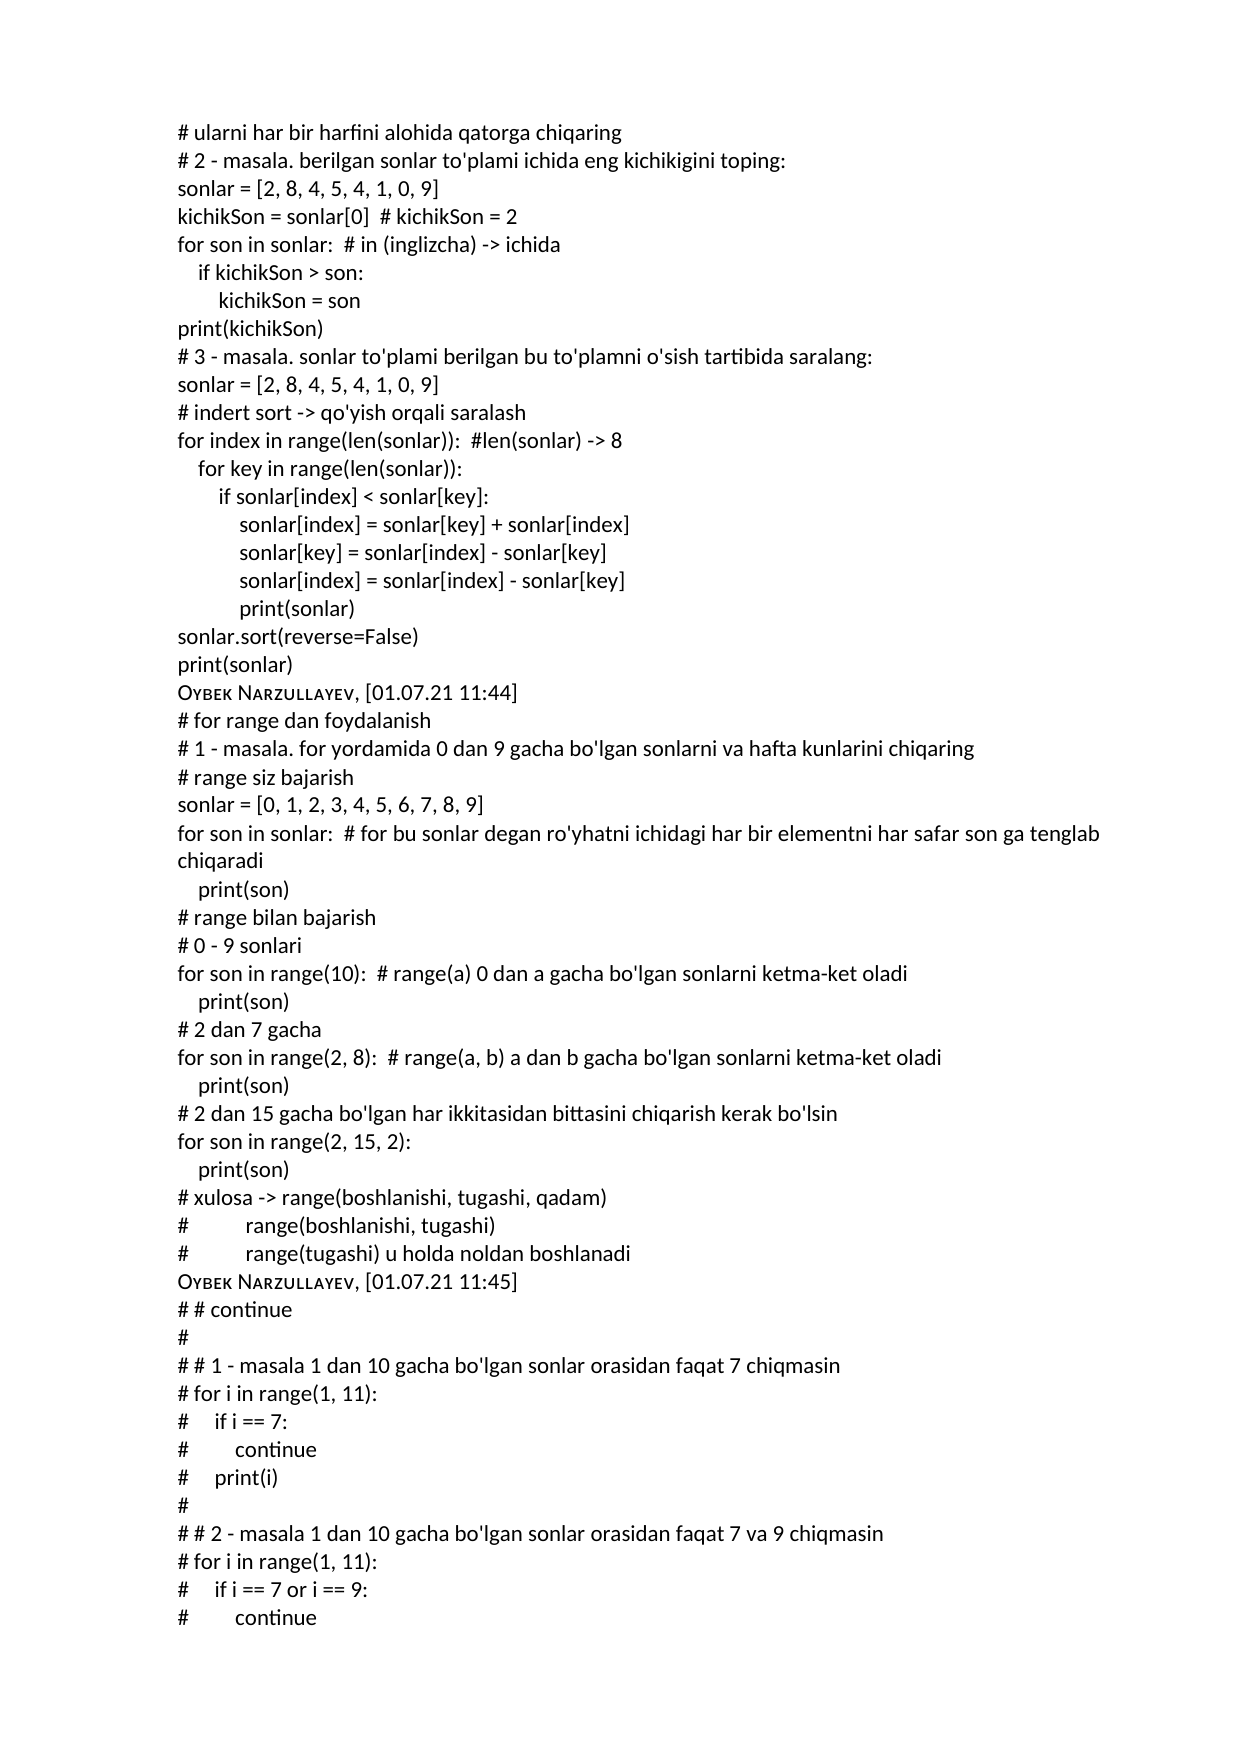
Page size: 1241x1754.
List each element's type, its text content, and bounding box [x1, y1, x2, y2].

text for index in range(len(sonlar)): #len(sonlar) -> 8 [177, 426, 1152, 454]
text # 1 - masala. for yordamida 0 dan 9 gacha bo'lgan sonlarni va hafta kunlarini chiqaring [177, 734, 1152, 763]
text # range siz bajarish [177, 763, 1152, 791]
text sonlar.sort(reverse=False) [177, 622, 1152, 651]
text sonlar = [2, 8, 4, 5, 4, 1, 0, 9] [177, 370, 1152, 398]
text # ularni har bir harfini alohida qatorga chiqaring [177, 118, 1152, 146]
text # continue [177, 1435, 1152, 1463]
text print(son) [177, 875, 1152, 903]
text for son in sonlar: # for bu sonlar degan ro'yhatni ichidagi har bir elementni har safar son ga tenglab chiqaradi [177, 819, 1152, 875]
text # [177, 1323, 1152, 1351]
text # xulosa -> range(boshlanishi, tugashi, qadam) [177, 1183, 1152, 1211]
text sonlar = [2, 8, 4, 5, 4, 1, 0, 9] [177, 174, 1152, 202]
text # 2 - masala. berilgan sonlar to'plami ichida eng kichikigini toping: [177, 146, 1152, 174]
text for son in range(10): # range(a) 0 dan a gacha bo'lgan sonlarni ketma-ket oladi [177, 959, 1152, 987]
text for son in range(2, 15, 2): [177, 1127, 1152, 1155]
text Oʏʙᴇᴋ Nᴀʀᴢᴜʟʟᴀʏᴇᴠ, [01.07.21 11:44] [177, 678, 1152, 707]
text # 3 - masala. sonlar to'plami berilgan bu to'plamni o'sish tartibida saralang: [177, 342, 1152, 370]
text print(son) [177, 1155, 1152, 1183]
text # print(i) [177, 1463, 1152, 1491]
text kichikSon = son [177, 286, 1152, 314]
text # [177, 1491, 1152, 1519]
text for son in range(2, 8): # range(a, b) a dan b gacha bo'lgan sonlarni ketma-ket oladi [177, 1043, 1152, 1071]
text print(son) [177, 1071, 1152, 1099]
text kichikSon = sonlar[0] # kichikSon = 2 [177, 202, 1152, 230]
text # 2 dan 7 gacha [177, 1015, 1152, 1043]
text # # 2 - masala 1 dan 10 gacha bo'lgan sonlar orasidan faqat 7 va 9 chiqmasin [177, 1519, 1152, 1547]
text if kichikSon > son: [177, 258, 1152, 286]
text print(son) [177, 987, 1152, 1015]
text # # continue [177, 1295, 1152, 1323]
text # if i == 7 or i == 9: [177, 1575, 1152, 1603]
text sonlar[index] = sonlar[index] - sonlar[key] [177, 566, 1152, 594]
text # for i in range(1, 11): [177, 1547, 1152, 1575]
text sonlar[key] = sonlar[index] - sonlar[key] [177, 538, 1152, 566]
text print(sonlar) [177, 651, 1152, 678]
text for key in range(len(sonlar)): [177, 454, 1152, 482]
text print(sonlar) [177, 594, 1152, 622]
text # range(tugashi) u holda noldan boshlanadi [177, 1239, 1152, 1267]
text sonlar[index] = sonlar[key] + sonlar[index] [177, 510, 1152, 538]
text # range(boshlanishi, tugashi) [177, 1211, 1152, 1239]
text # indert sort -> qo'yish orqali saralash [177, 398, 1152, 426]
text sonlar = [0, 1, 2, 3, 4, 5, 6, 7, 8, 9] [177, 791, 1152, 819]
text # range bilan bajarish [177, 903, 1152, 931]
text # for i in range(1, 11): [177, 1379, 1152, 1407]
text if sonlar[index] < sonlar[key]: [177, 482, 1152, 510]
text # if i == 7: [177, 1407, 1152, 1435]
text Oʏʙᴇᴋ Nᴀʀᴢᴜʟʟᴀʏᴇᴠ, [01.07.21 11:45] [177, 1267, 1152, 1295]
text for son in sonlar: # in (inglizcha) -> ichida [177, 230, 1152, 258]
text print(kichikSon) [177, 314, 1152, 342]
text # 0 - 9 sonlari [177, 931, 1152, 959]
text # 2 dan 15 gacha bo'lgan har ikkitasidan bittasini chiqarish kerak bo'lsin [177, 1099, 1152, 1127]
text # # 1 - masala 1 dan 10 gacha bo'lgan sonlar orasidan faqat 7 chiqmasin [177, 1351, 1152, 1379]
text # for range dan foydalanish [177, 707, 1152, 734]
text # continue [177, 1603, 1152, 1631]
